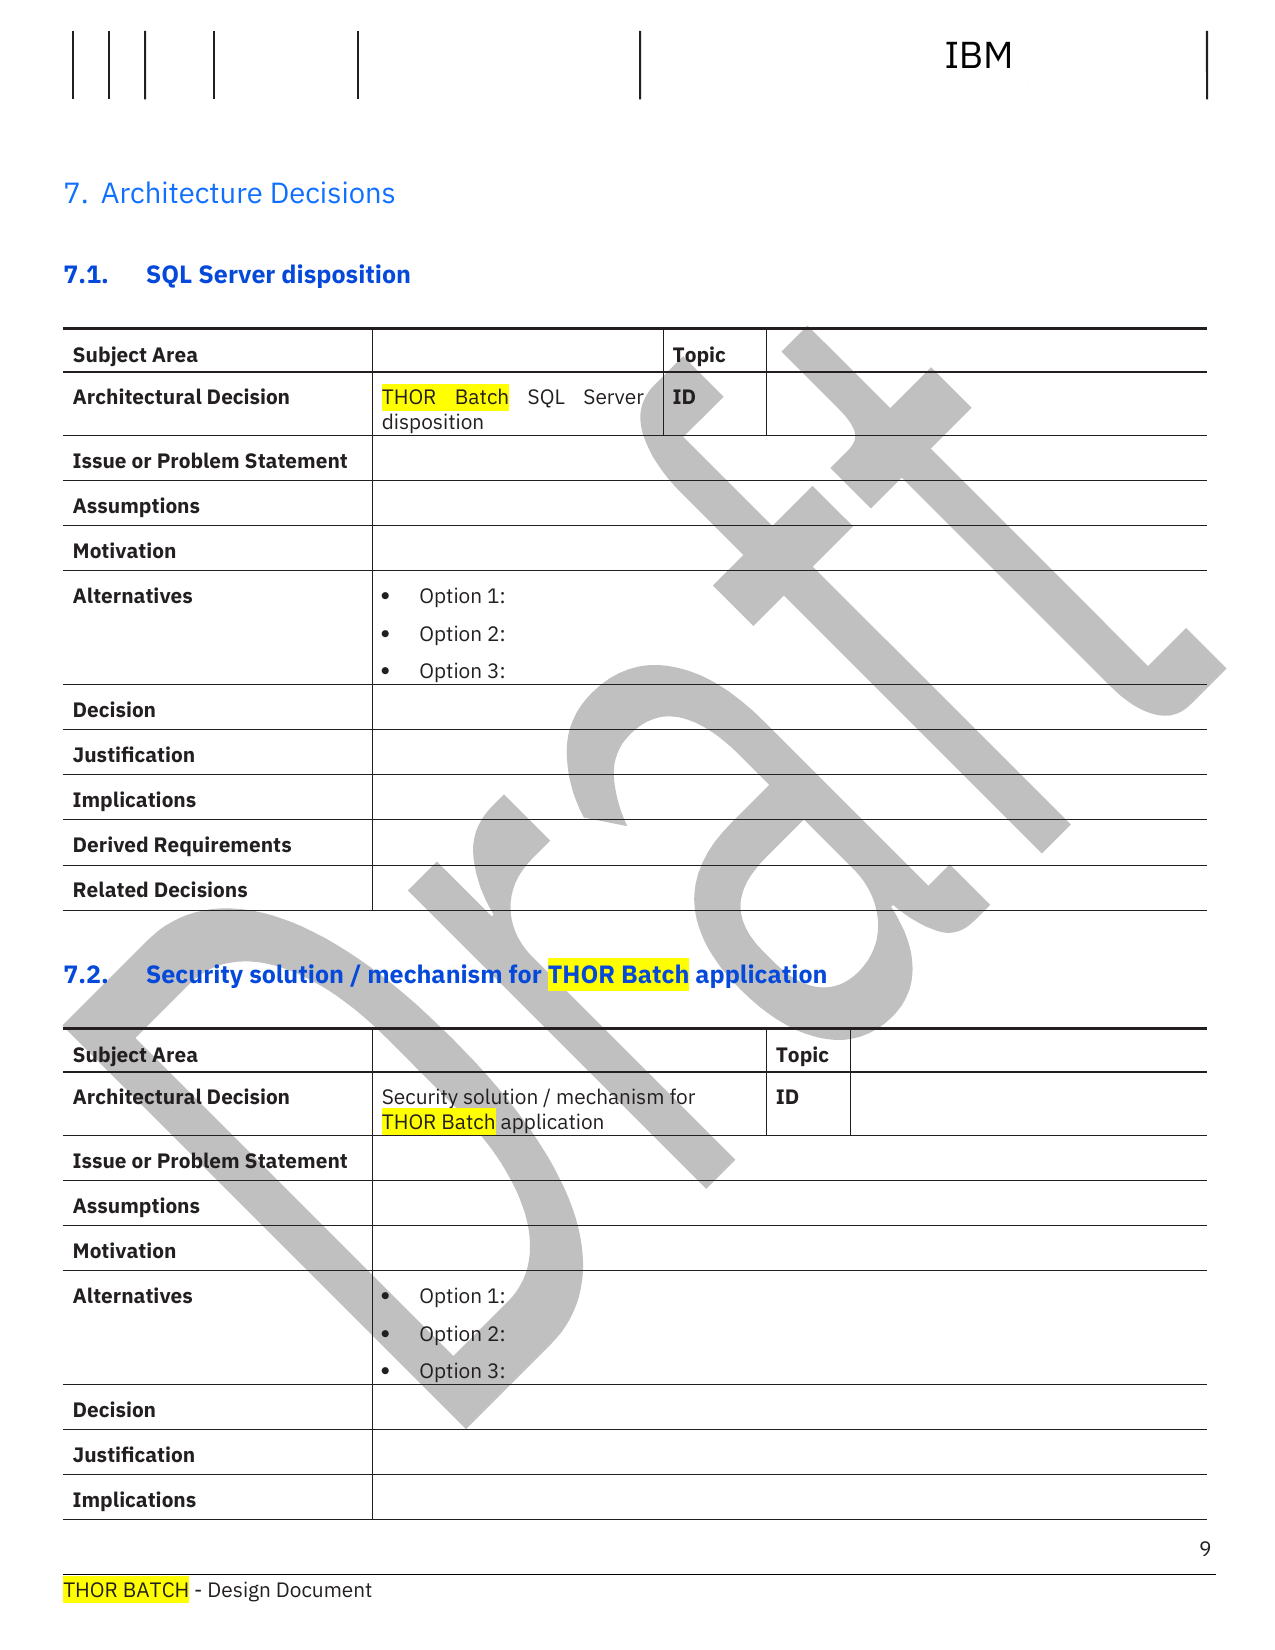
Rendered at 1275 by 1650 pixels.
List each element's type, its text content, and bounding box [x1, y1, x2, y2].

table_cell Security solution / mechanism for THOR Batch application [373, 1073, 766, 1135]
table_cell [767, 373, 1207, 435]
table_cell Assumptions [63, 481, 372, 525]
table_cell [851, 1073, 1207, 1135]
table_cell [373, 436, 1207, 480]
table_cell [373, 820, 1207, 864]
table_cell Justification [63, 1430, 372, 1474]
table_cell Architectural Decision [63, 1073, 372, 1135]
table_cell Motivation [63, 1226, 372, 1270]
table_cell Issue or Problem Statement [63, 1136, 372, 1180]
table_cell ID [767, 1073, 850, 1135]
table_cell [373, 775, 1207, 819]
subtitle SQL Server disposition [63, 261, 1212, 290]
table_cell Derived Requirements [63, 820, 372, 864]
table_cell Alternatives [63, 571, 372, 684]
table_cell Alternatives [63, 1271, 372, 1384]
table_cell [373, 1385, 1207, 1429]
table_cell Issue or Problem Statement [63, 436, 372, 480]
table_cell Decision [63, 685, 372, 729]
subtitle Security solution / mechanism for THOR Batch application [689, 961, 1212, 990]
table_cell [373, 1181, 1207, 1225]
table_cell [373, 730, 1207, 774]
subtitle Security solution / mechanism for THOR Batch application [63, 961, 548, 990]
table_cell ID [664, 373, 766, 435]
table_cell Implications [63, 775, 372, 819]
table_cell [373, 1226, 1207, 1270]
table_cell Architectural Decision [63, 373, 372, 435]
table_cell Motivation [63, 526, 372, 570]
table_header [373, 330, 663, 371]
table_cell [373, 1430, 1207, 1474]
table_cell Option 1: Option 2: Option 3: [373, 571, 1207, 684]
table_header Subject Area [63, 1030, 372, 1071]
table_cell [373, 685, 1207, 729]
table_cell [373, 866, 1207, 910]
table_cell [373, 1475, 1207, 1519]
table_cell [373, 1136, 1207, 1180]
table_cell Assumptions [63, 1181, 372, 1225]
table_cell Justification [63, 730, 372, 774]
table_cell Decision [63, 1385, 372, 1429]
table_header [767, 330, 1207, 371]
table_header [851, 1030, 1207, 1071]
table_cell Option 1: Option 2: Option 3: [373, 1271, 1207, 1384]
table_cell Related Decisions [63, 866, 372, 910]
table_header Topic [767, 1030, 850, 1071]
table_header Subject Area [63, 330, 372, 371]
table_header [373, 1030, 766, 1071]
table_cell [373, 481, 1207, 525]
table_cell [373, 526, 1207, 570]
table_cell THOR Batch SQL Server disposition [373, 373, 663, 435]
table_header Topic [664, 330, 766, 371]
subtitle Architecture Decisions [63, 175, 1173, 211]
table_cell Implications [63, 1475, 372, 1519]
